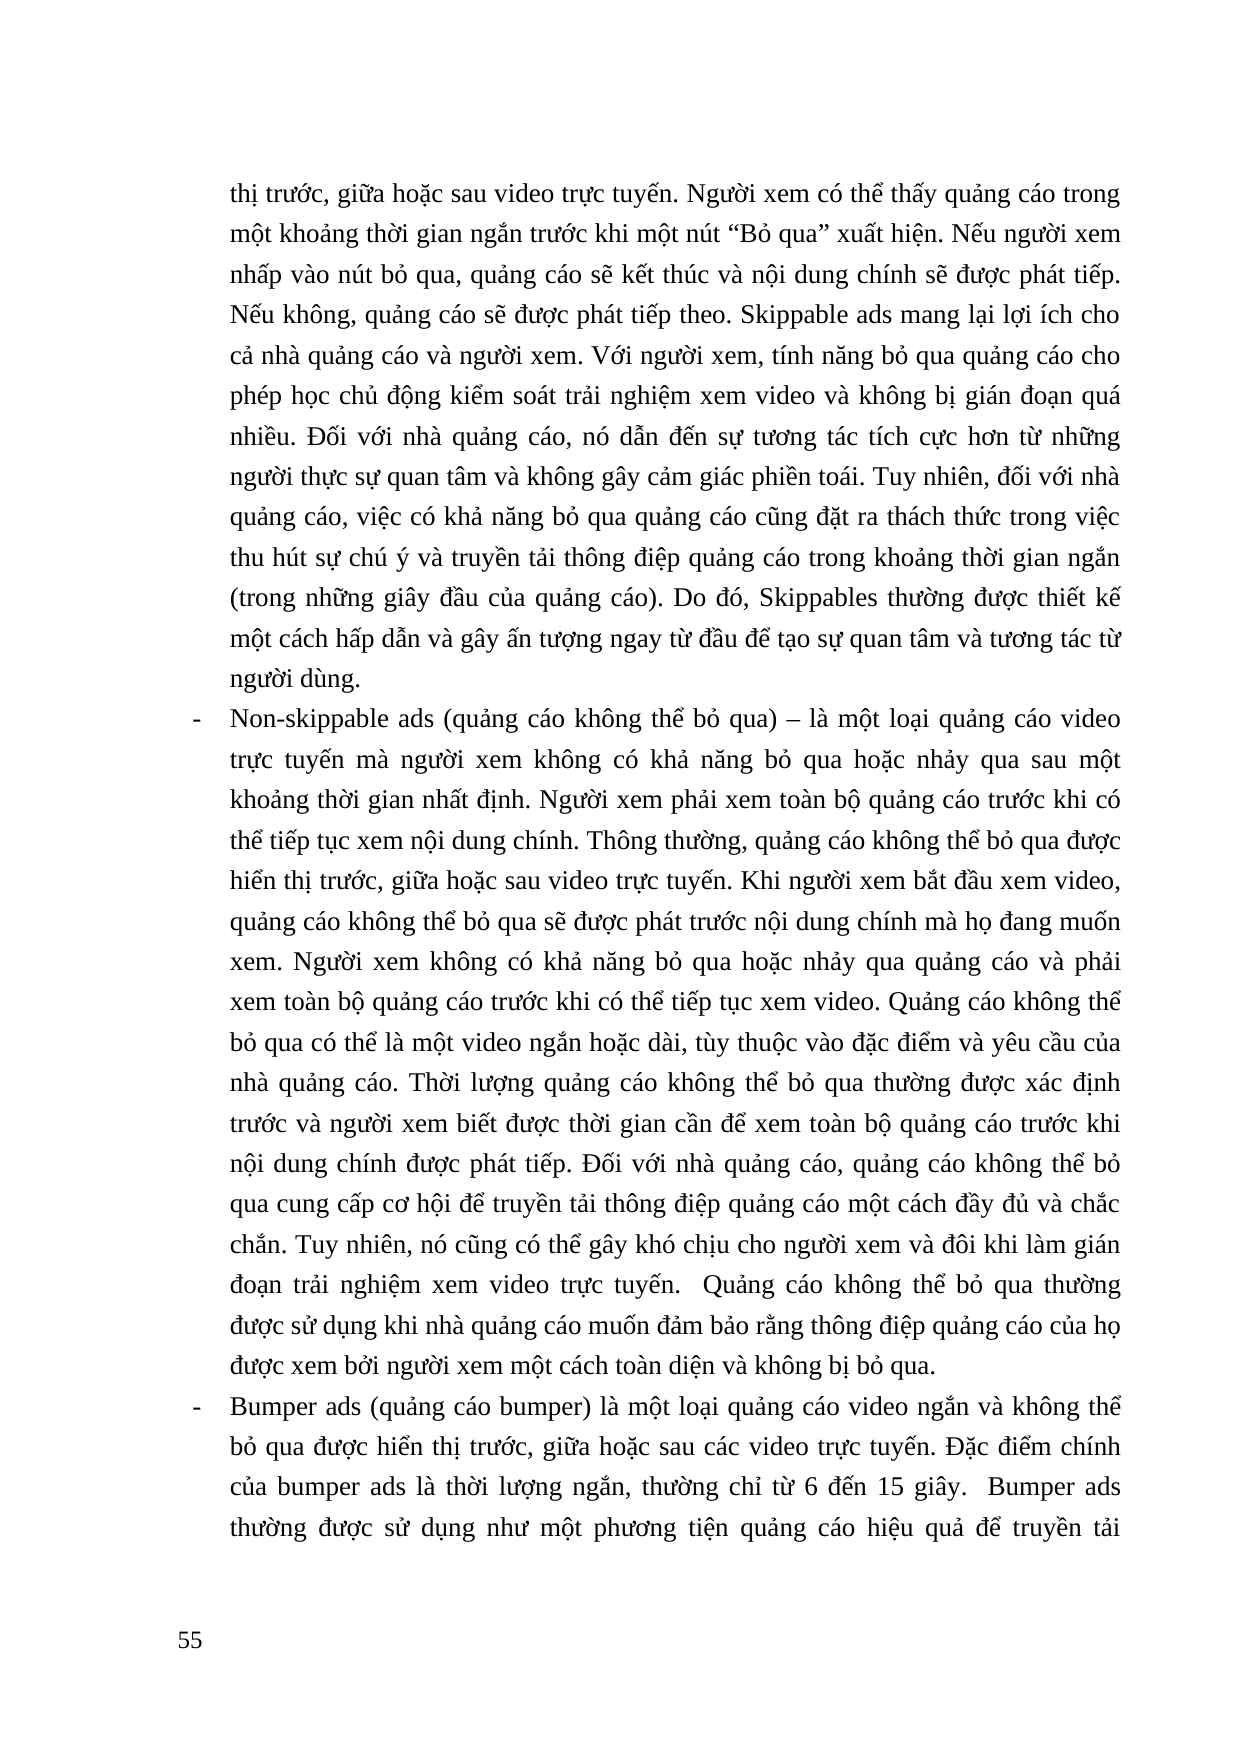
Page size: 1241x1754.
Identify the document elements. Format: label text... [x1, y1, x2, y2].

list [192, 1390, 1122, 1542]
list Non-skippable ads (quảng cáo không thể bỏ qua) – là một loại quảng cáo video trực tuyến mà người xem không có khả năng bỏ qua hoặc nhảy qua sau một khoảng thời gian nhất định. Người xem phải xem toàn bộ quảng cáo trước khi có thể tiếp tục xem nội dung chính. Thông thường, quảng cáo không thể bỏ qua được hiển thị trước, giữa hoặc sau video trực tuyến. Khi người xem bắt đầu xem video, quảng cáo không thể bỏ qua sẽ được phát trước nội dung chính mà họ đang muốn xem. Người xem không có khả năng bỏ qua hoặc nhảy qua quảng cáo và phải xem toàn bộ quảng cáo trước khi có thể tiếp tục xem video. Quảng cáo không thể bỏ qua có thể là một video ngắn hoặc dài, tùy thuộc vào đặc điểm và yêu cầu của nhà quảng cáo. Thời lượng quảng cáo không thể bỏ qua thường được xác định trước và người xem biết được thời gian cần để xem toàn bộ quảng cáo trước khi nội dung chính được phát tiếp. Đối với nhà quảng cáo, quảng cáo không thể bỏ qua cung cấp cơ hội để truyền tải thông điệp quảng cáo một cách đầy đủ và chắc chắn. Tuy nhiên, nó cũng có thể gây khó chịu cho người xem và đôi khi làm gián đoạn trải nghiệm xem video trực tuyến. Quảng cáo không thể bỏ qua thường được sử dụng khi nhà quảng cáo muốn đảm bảo rằng thông điệp quảng cáo của họ được xem bởi người xem một cách toàn diện và không bị bỏ qua. [192, 703, 1122, 1380]
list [192, 177, 1122, 693]
